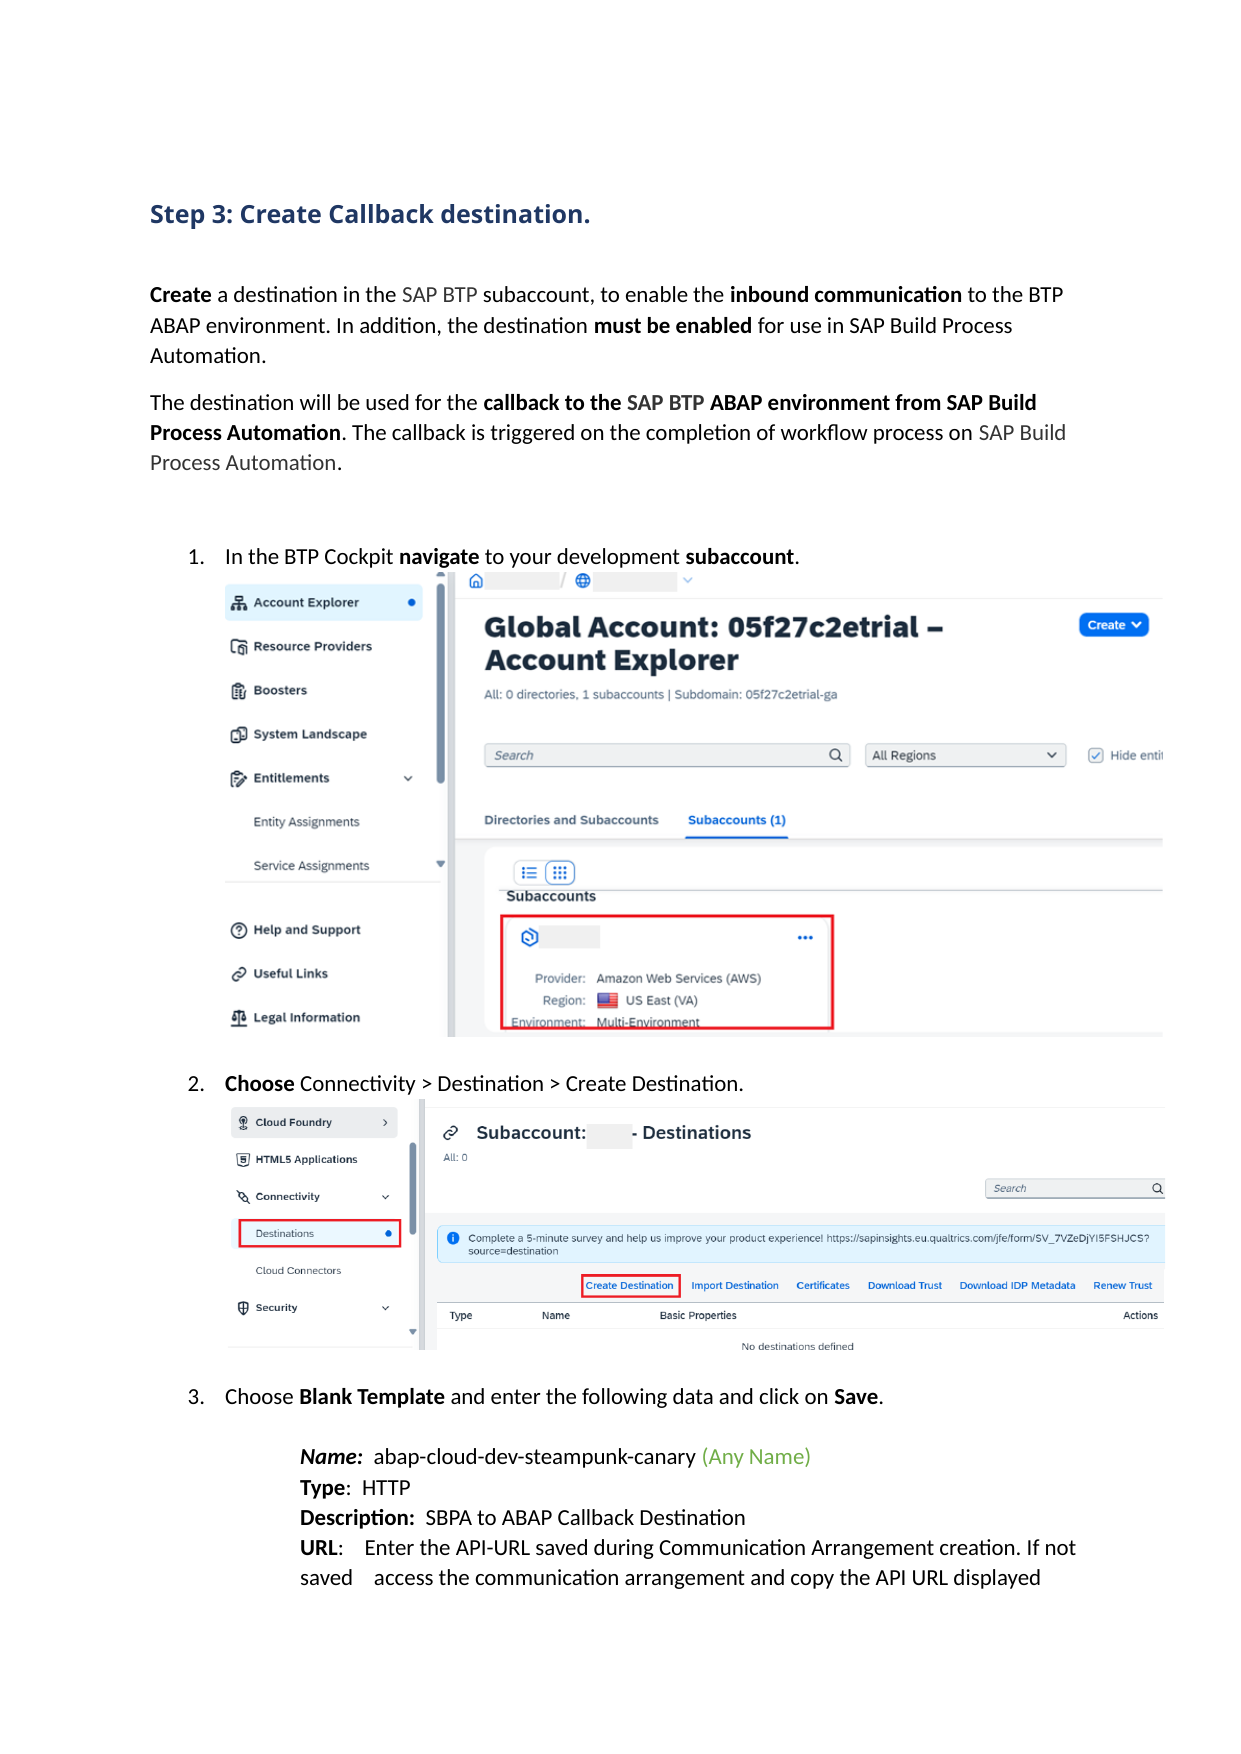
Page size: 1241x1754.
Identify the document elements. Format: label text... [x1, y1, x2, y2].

text Create a destination in the SAP BTP subaccount, to enable the inbound communication to the BTP ABAP environment. In addition, the destination must be enabled for use in SAP Build Process Automation. [150, 281, 1090, 369]
list Choose Blank Template and enter the following data and click on Save. [187, 1382, 1090, 1410]
subtitle Step 3: Create Callback destination. [150, 197, 1090, 231]
list Description: SBPA to ABAP Callback Destination [300, 1503, 1090, 1531]
list Choose Connectivity > Destination > Create Destination. [187, 1069, 1090, 1097]
picture [225, 1099, 1166, 1350]
picture [225, 572, 1163, 1037]
list Type: HTTP [300, 1473, 1090, 1501]
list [300, 1533, 1090, 1591]
text The destination will be used for the callback to the SAP BTP ABAP environment from SAP Build Process Automation. The callback is triggered on the completion of workflow process on SAP Build Process Automation. [150, 388, 1090, 476]
list In the BTP Cockpit navigate to your development subaccount. [187, 542, 1090, 570]
list Name: abap-cloud-dev-steampunk-canary (Any Name) [300, 1442, 1090, 1470]
